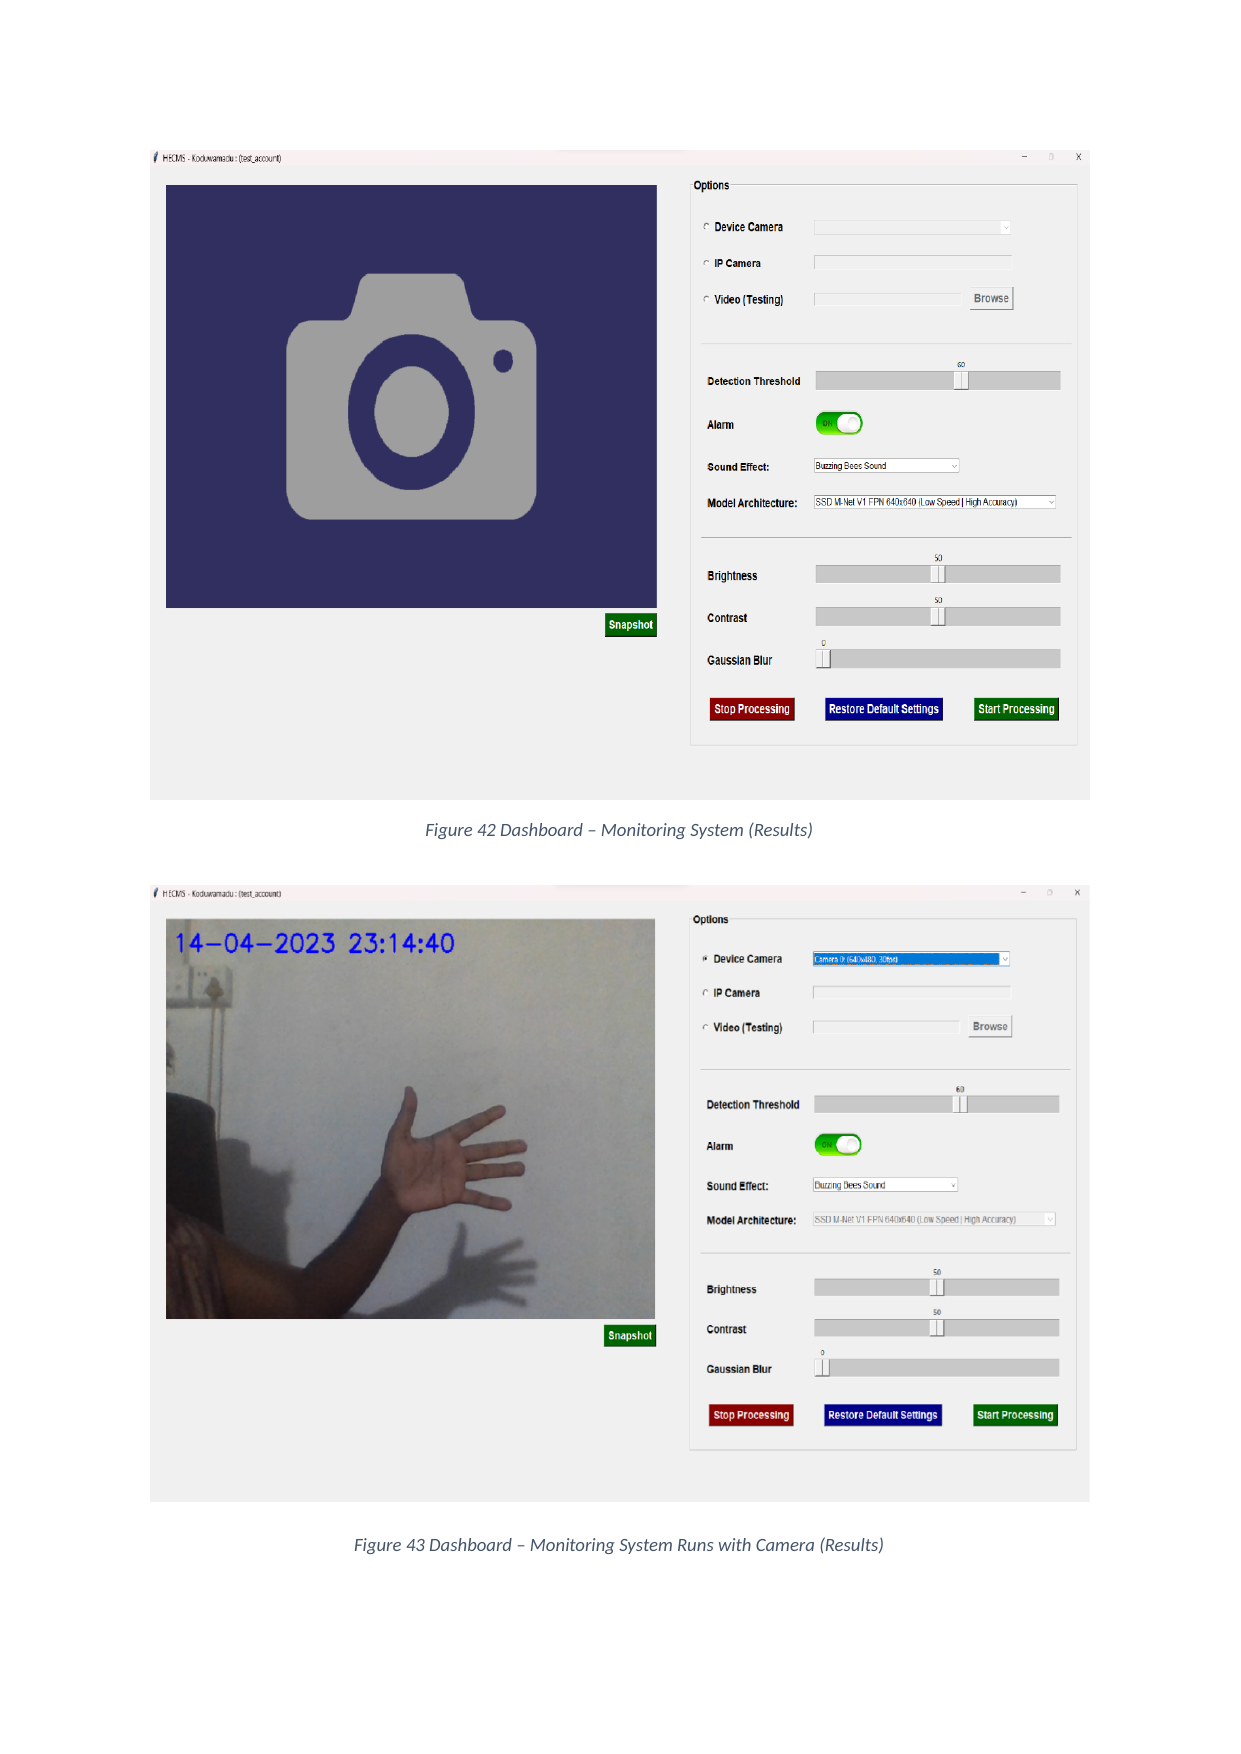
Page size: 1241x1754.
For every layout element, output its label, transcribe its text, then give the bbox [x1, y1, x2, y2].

picture [150, 885, 1090, 1502]
picture [150, 150, 1090, 800]
